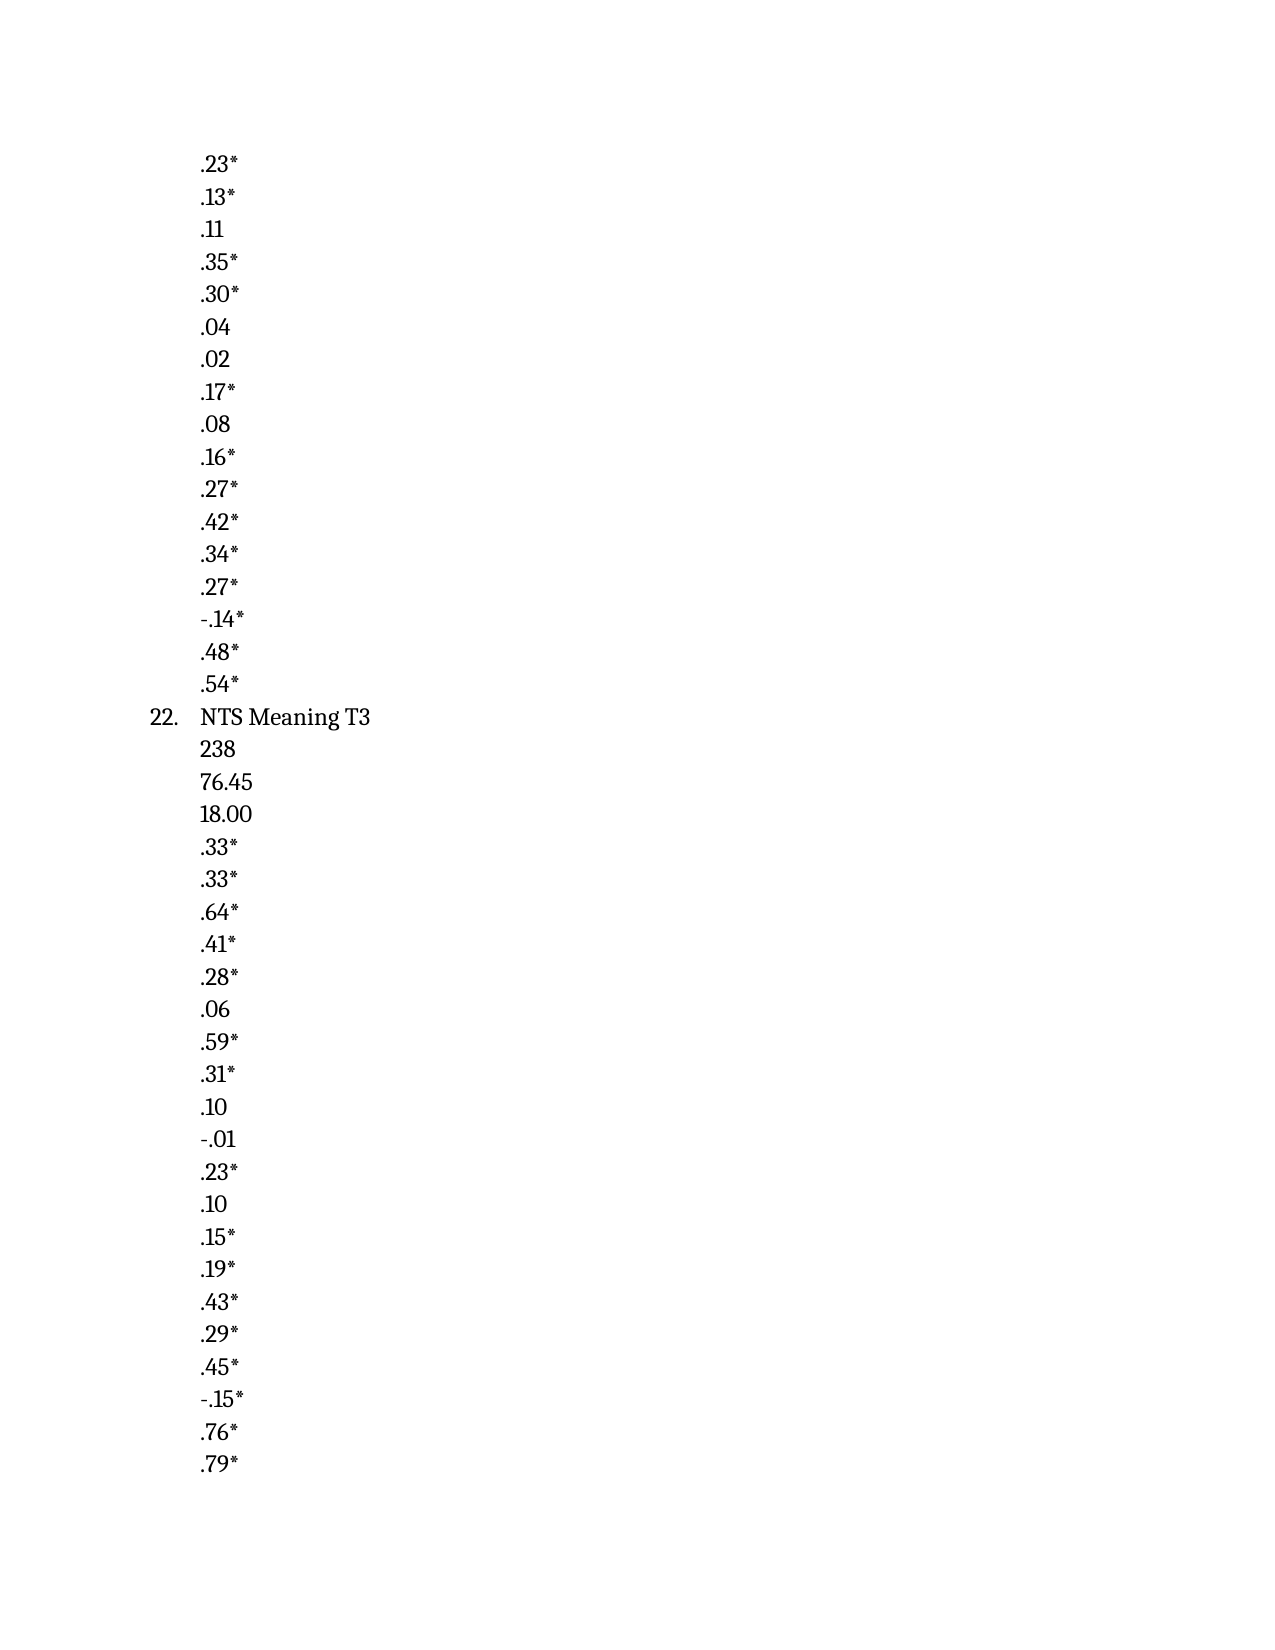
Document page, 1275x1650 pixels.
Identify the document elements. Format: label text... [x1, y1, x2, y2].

list .54* [150, 670, 1125, 699]
list .10 [150, 1190, 1125, 1219]
list .27* [150, 572, 1125, 601]
list .79* [150, 1450, 1125, 1479]
list 18.00 [150, 800, 1125, 829]
list -.14* [150, 605, 1125, 634]
list .08 [150, 410, 1125, 439]
list .13* [150, 182, 1125, 211]
list .43* [150, 1287, 1125, 1316]
list .64* [150, 897, 1125, 926]
list .41* [150, 930, 1125, 959]
list 76.45 [150, 767, 1125, 796]
list .23* [150, 1157, 1125, 1186]
list .33* [150, 832, 1125, 861]
list -.01 [150, 1125, 1125, 1154]
list .19* [150, 1255, 1125, 1284]
list .06 [150, 995, 1125, 1024]
list 238 [150, 735, 1125, 764]
list .15* [150, 1222, 1125, 1251]
list .34* [150, 540, 1125, 569]
list .23* [150, 150, 1125, 179]
list -.15* [150, 1385, 1125, 1414]
list .16* [150, 442, 1125, 471]
list .59* [150, 1027, 1125, 1056]
list .48* [150, 637, 1125, 666]
list .04 [150, 312, 1125, 341]
list .31* [150, 1060, 1125, 1089]
list .30* [150, 280, 1125, 309]
list NTS Meaning T3 [150, 702, 1125, 731]
list .27* [150, 475, 1125, 504]
list .35* [150, 247, 1125, 276]
list .42* [150, 507, 1125, 536]
list .17* [150, 377, 1125, 406]
list .11 [150, 215, 1125, 244]
list .29* [150, 1320, 1125, 1349]
list .45* [150, 1352, 1125, 1381]
list .10 [150, 1092, 1125, 1121]
list .76* [150, 1417, 1125, 1446]
list .33* [150, 865, 1125, 894]
list .02 [150, 345, 1125, 374]
list .28* [150, 962, 1125, 991]
